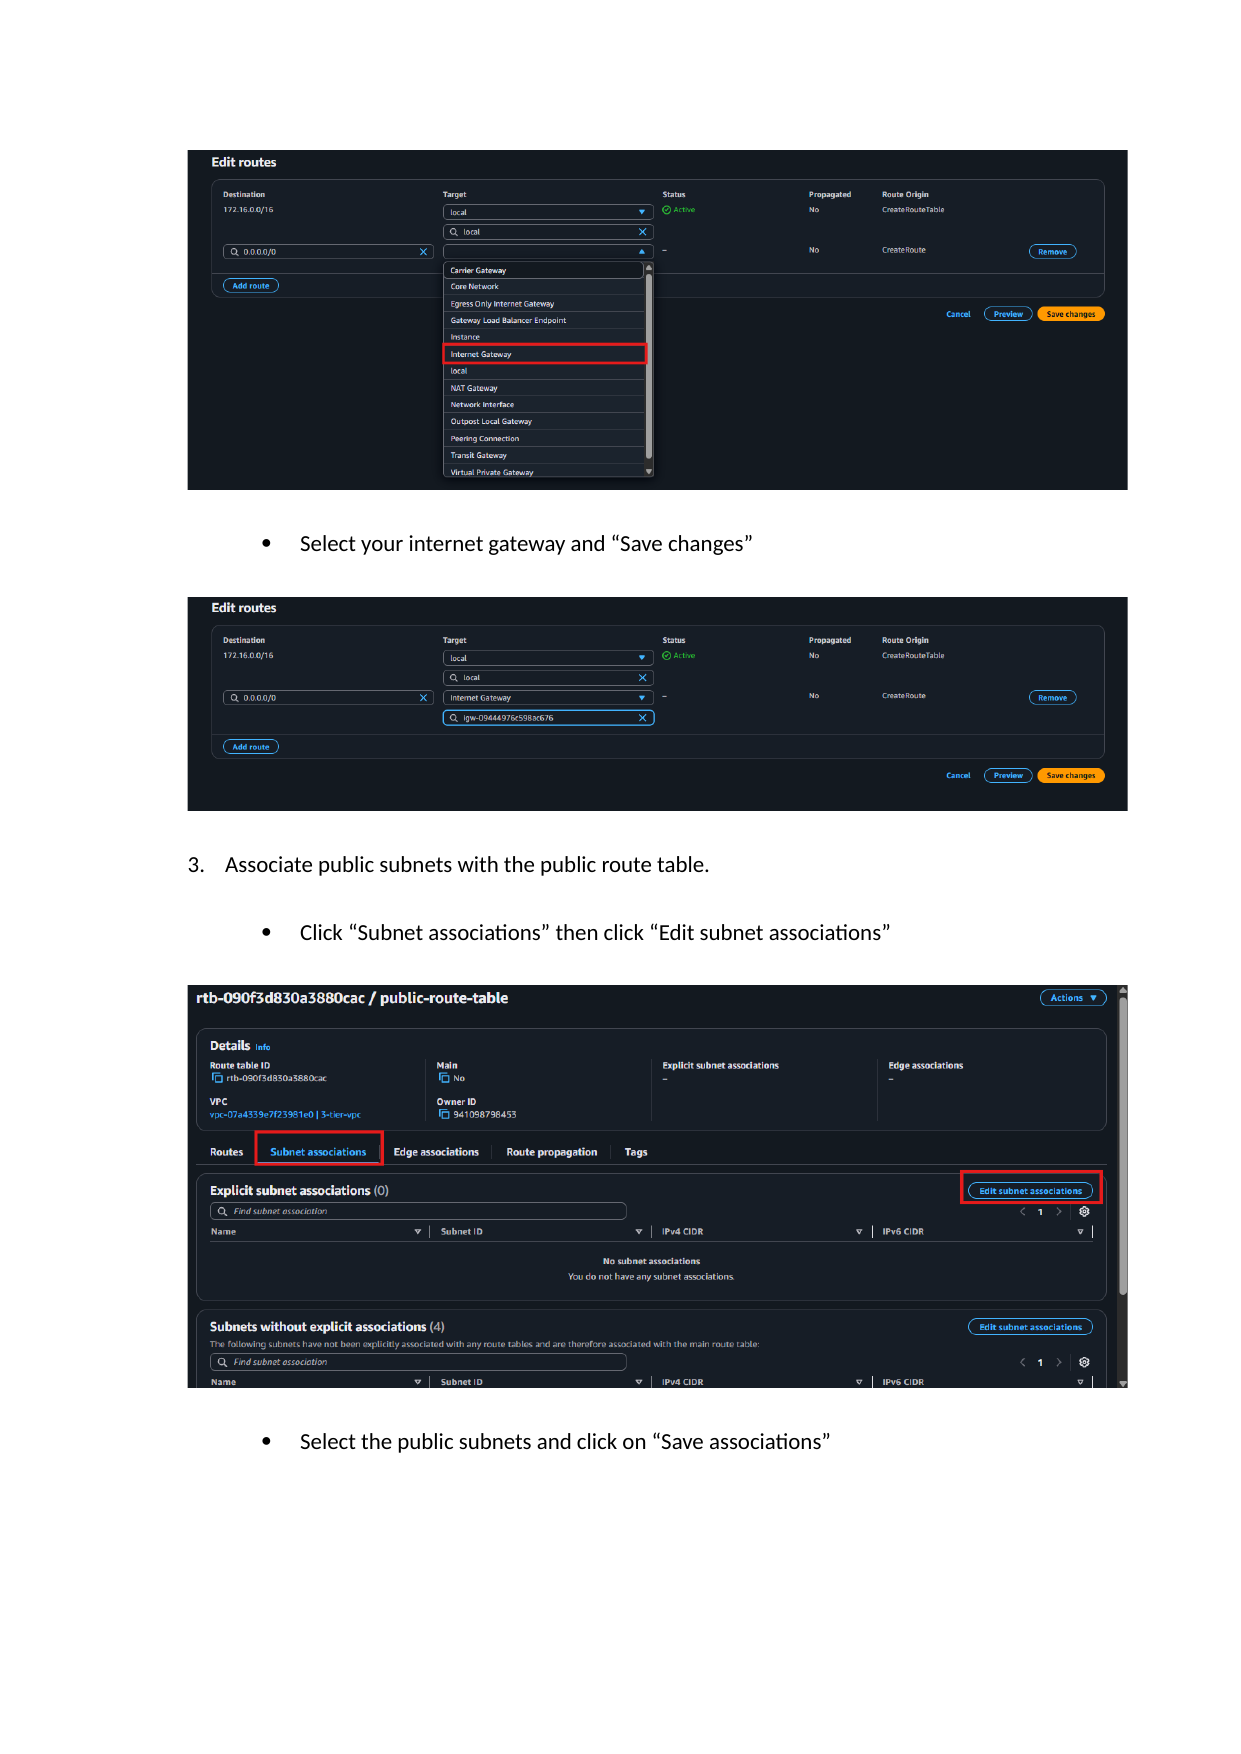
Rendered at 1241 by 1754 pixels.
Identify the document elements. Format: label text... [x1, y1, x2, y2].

list Associate public subnets with the public route table. [187, 850, 1090, 878]
picture [187, 597, 1128, 811]
list Select the public subnets and click on “Save associations” [262, 1427, 1090, 1455]
list Click “Subnet associations” then click “Edit subnet associations” [262, 918, 1090, 946]
picture [187, 150, 1128, 490]
picture [187, 985, 1128, 1388]
list Select your internet gateway and “Save changes” [262, 529, 1090, 557]
